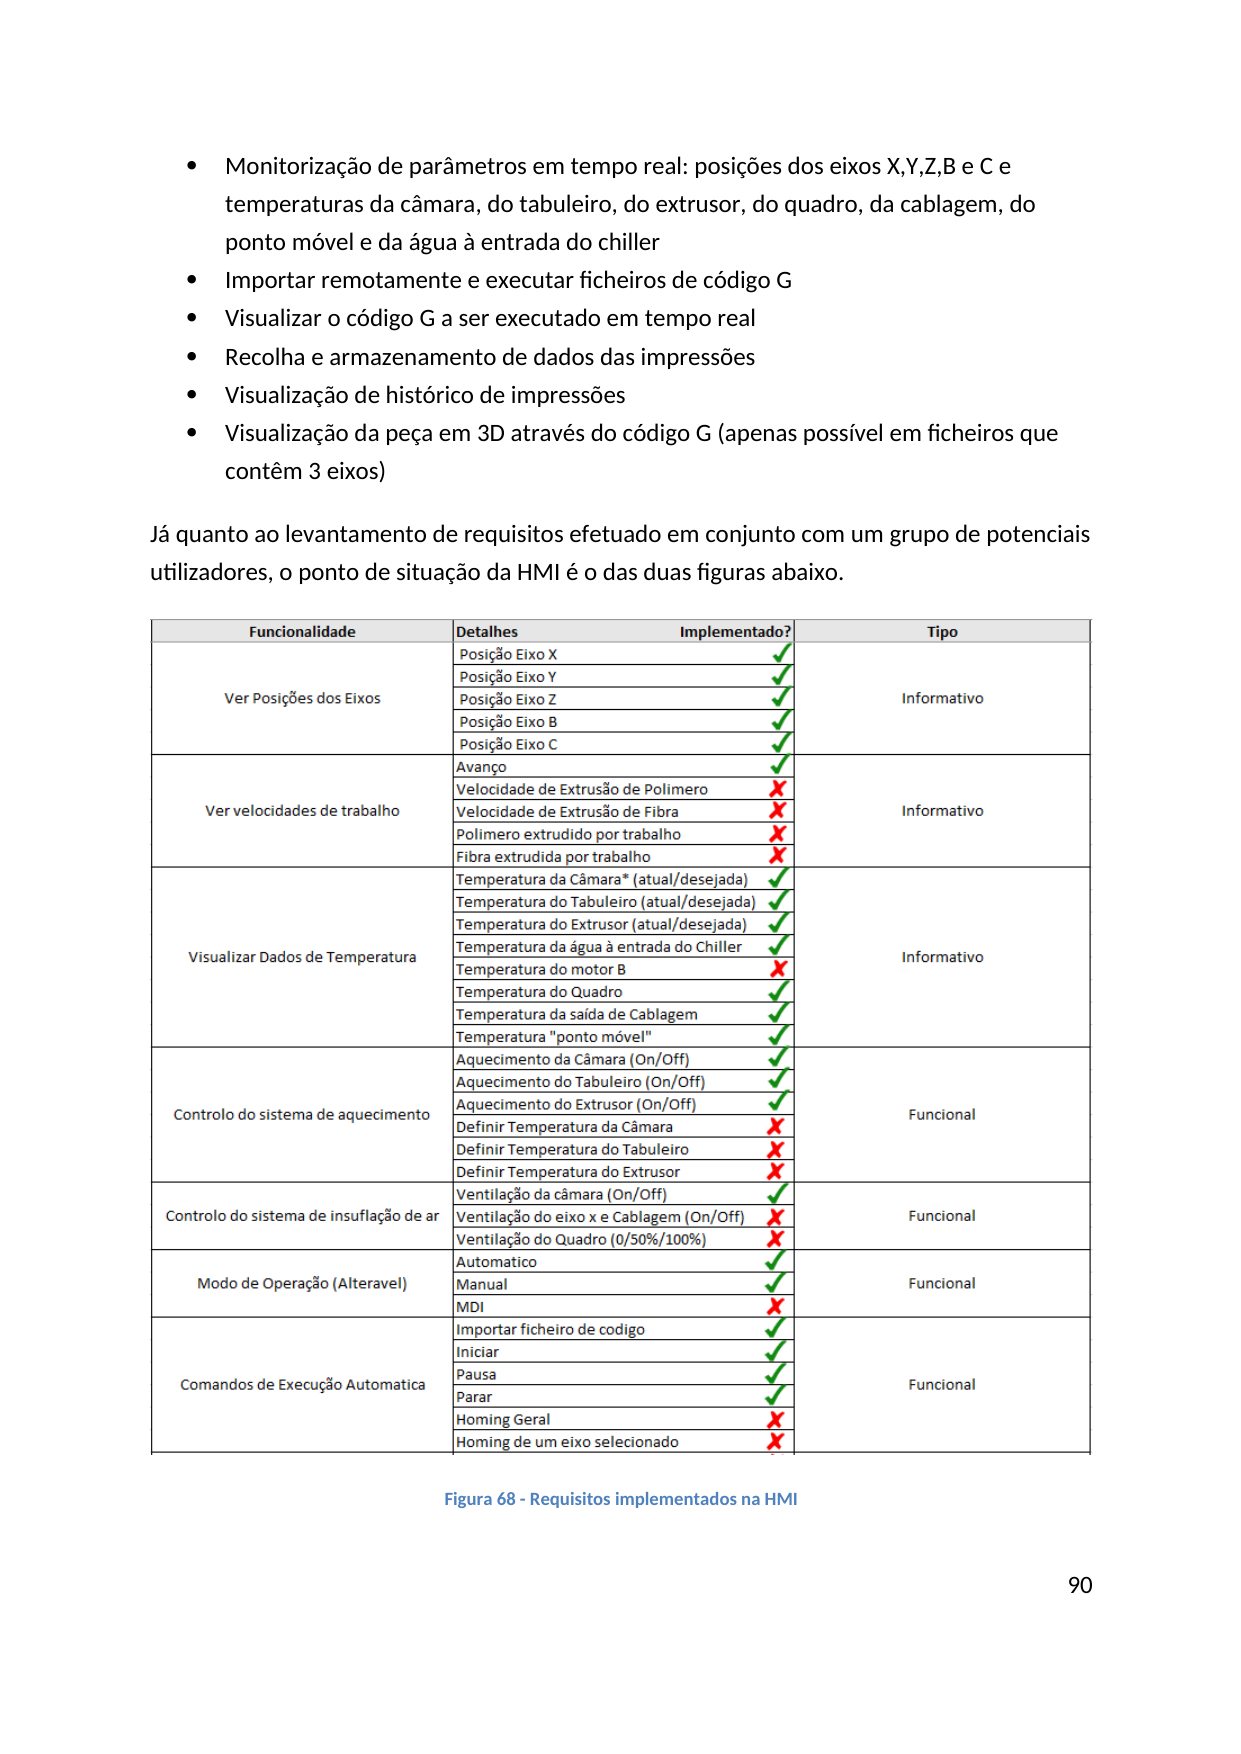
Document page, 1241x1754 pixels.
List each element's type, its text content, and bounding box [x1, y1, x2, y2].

list Visualizar o código G a ser executado em tempo real [187, 302, 1092, 333]
list Visualização de histórico de impressões [187, 379, 1092, 409]
text Já quanto ao levantamento de requisitos efetuado em conjunto com um grupo de potenciais utilizadores, o ponto de situação da HMI é o das duas figuras abaixo. [150, 518, 1092, 587]
list Importar remotamente e executar ficheiros de código G [187, 264, 1092, 295]
list Visualização da peça em 3D através do código G (apenas possível em ficheiros que contêm 3 eixos) [187, 417, 1092, 486]
text Figura 68 - Requisitos implementados na HMI [150, 1487, 1092, 1510]
list Recolha e armazenamento de dados das impressões [187, 341, 1092, 371]
picture [150, 619, 1093, 1455]
list Monitorização de parâmetros em tempo real: posições dos eixos X,Y,Z,B e C e temperaturas da câmara, do tabuleiro, do extrusor, do quadro, da cablagem, do ponto móvel e da água à entrada do chiller [187, 150, 1092, 257]
